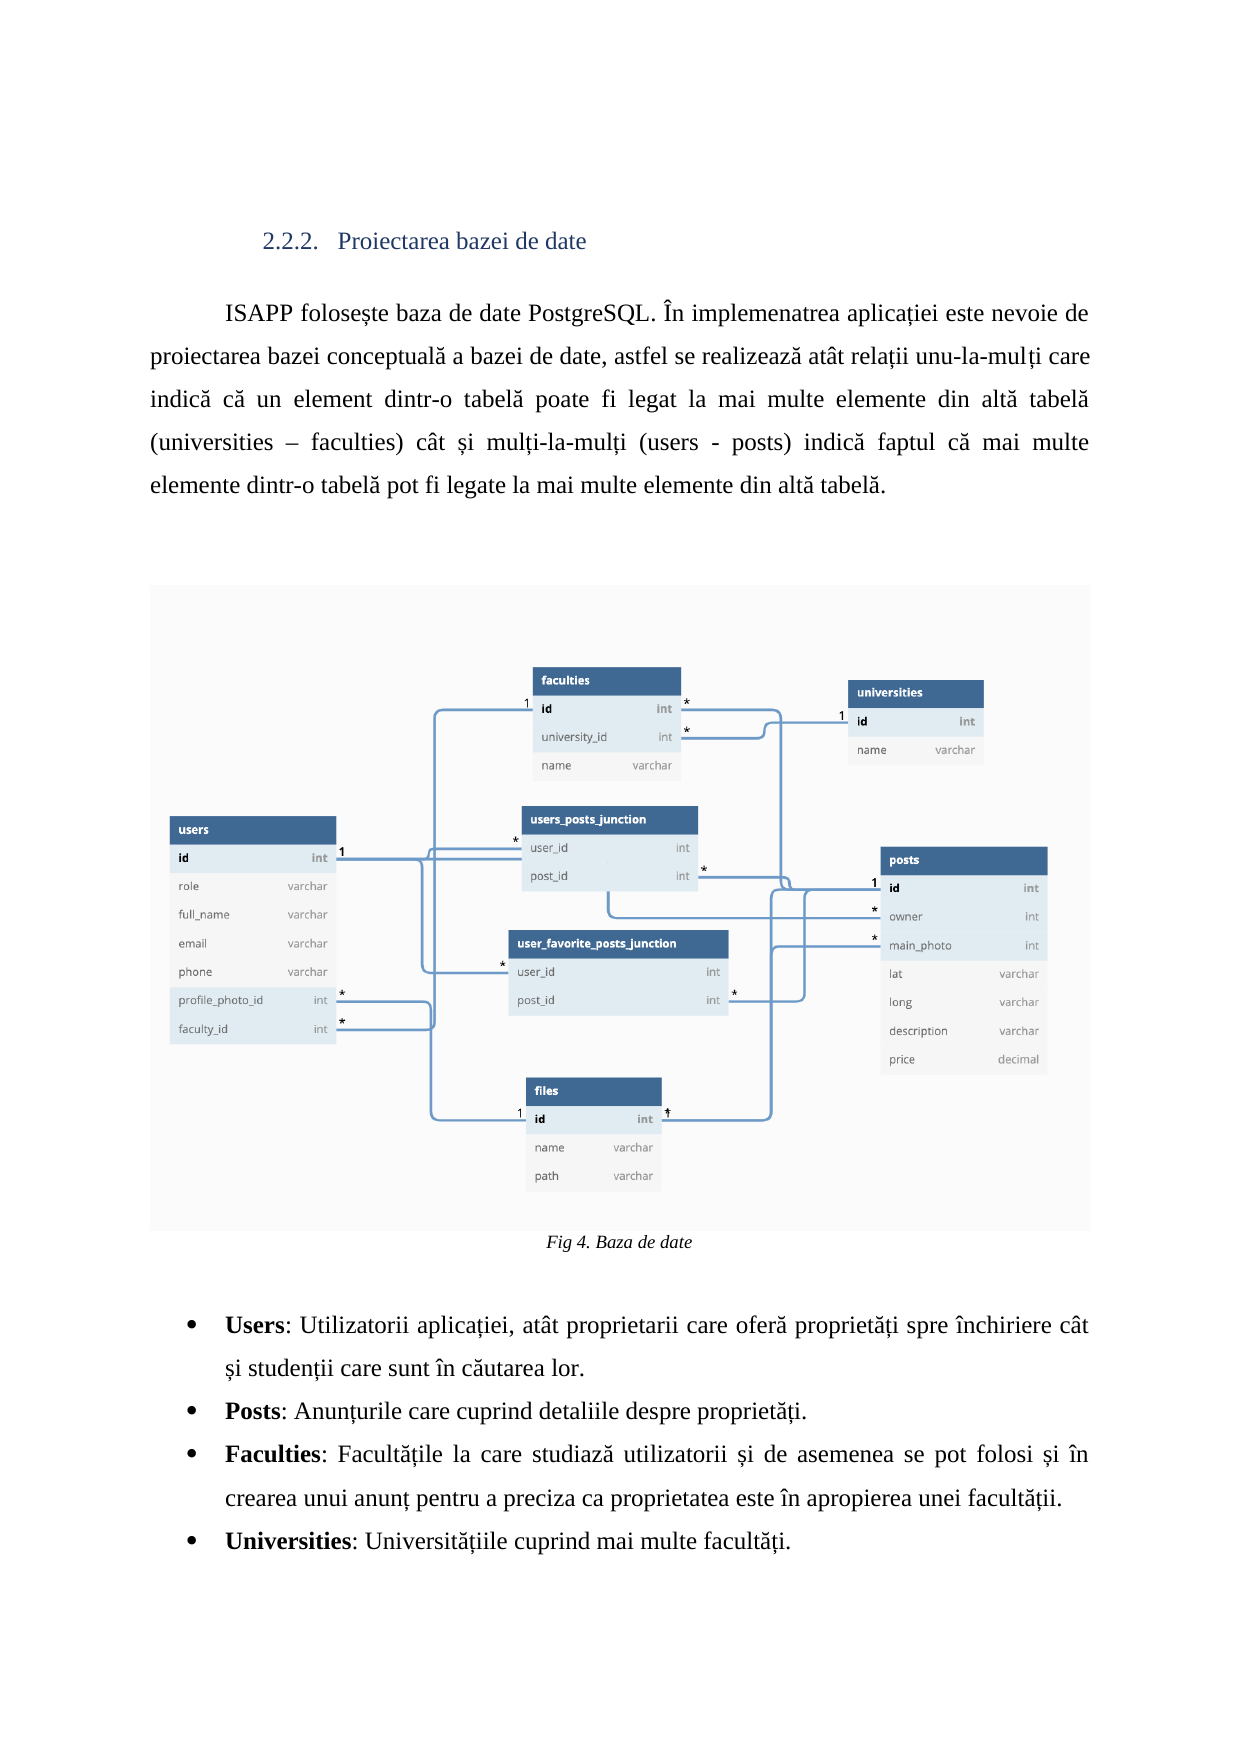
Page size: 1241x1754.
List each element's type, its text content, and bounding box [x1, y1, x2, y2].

subtitle Proiectarea bazei de date [262, 226, 1090, 255]
list Users: Utilizatorii aplicației, atât proprietarii care oferă proprietăți spre închiriere cât și studenții care sunt în căutarea lor. [187, 1310, 1090, 1382]
list Faculties: Facultățile la care studiază utilizatorii și de asemenea se pot folosi și în crearea unui anunț pentru a preciza ca proprietatea este în apropierea unei facultății. [187, 1439, 1090, 1511]
text ISAPP folosește baza de date PostgreSQL. În implemenatrea aplicației este nevoie de proiectarea bazei conceptuală a bazei de date, astfel se realizează atât relații unu-la-mulți care indică că un element dintr-o tabelă poate fi legat la mai multe elemente din altă tabelă (universities – faculties) cât și mulți-la-mulți (users - posts) indică faptul că mai multe elemente dintr-o tabelă pot fi legate la mai multe elemente din altă tabelă. [150, 298, 1090, 499]
list Posts: Anunțurile care cuprind detaliile despre proprietăți. [187, 1396, 1090, 1425]
picture [150, 585, 1091, 1231]
list Universities: Universitățiile cuprind mai multe facultăți. [187, 1526, 1090, 1554]
text Fig 4. Baza de date [150, 1231, 1090, 1253]
